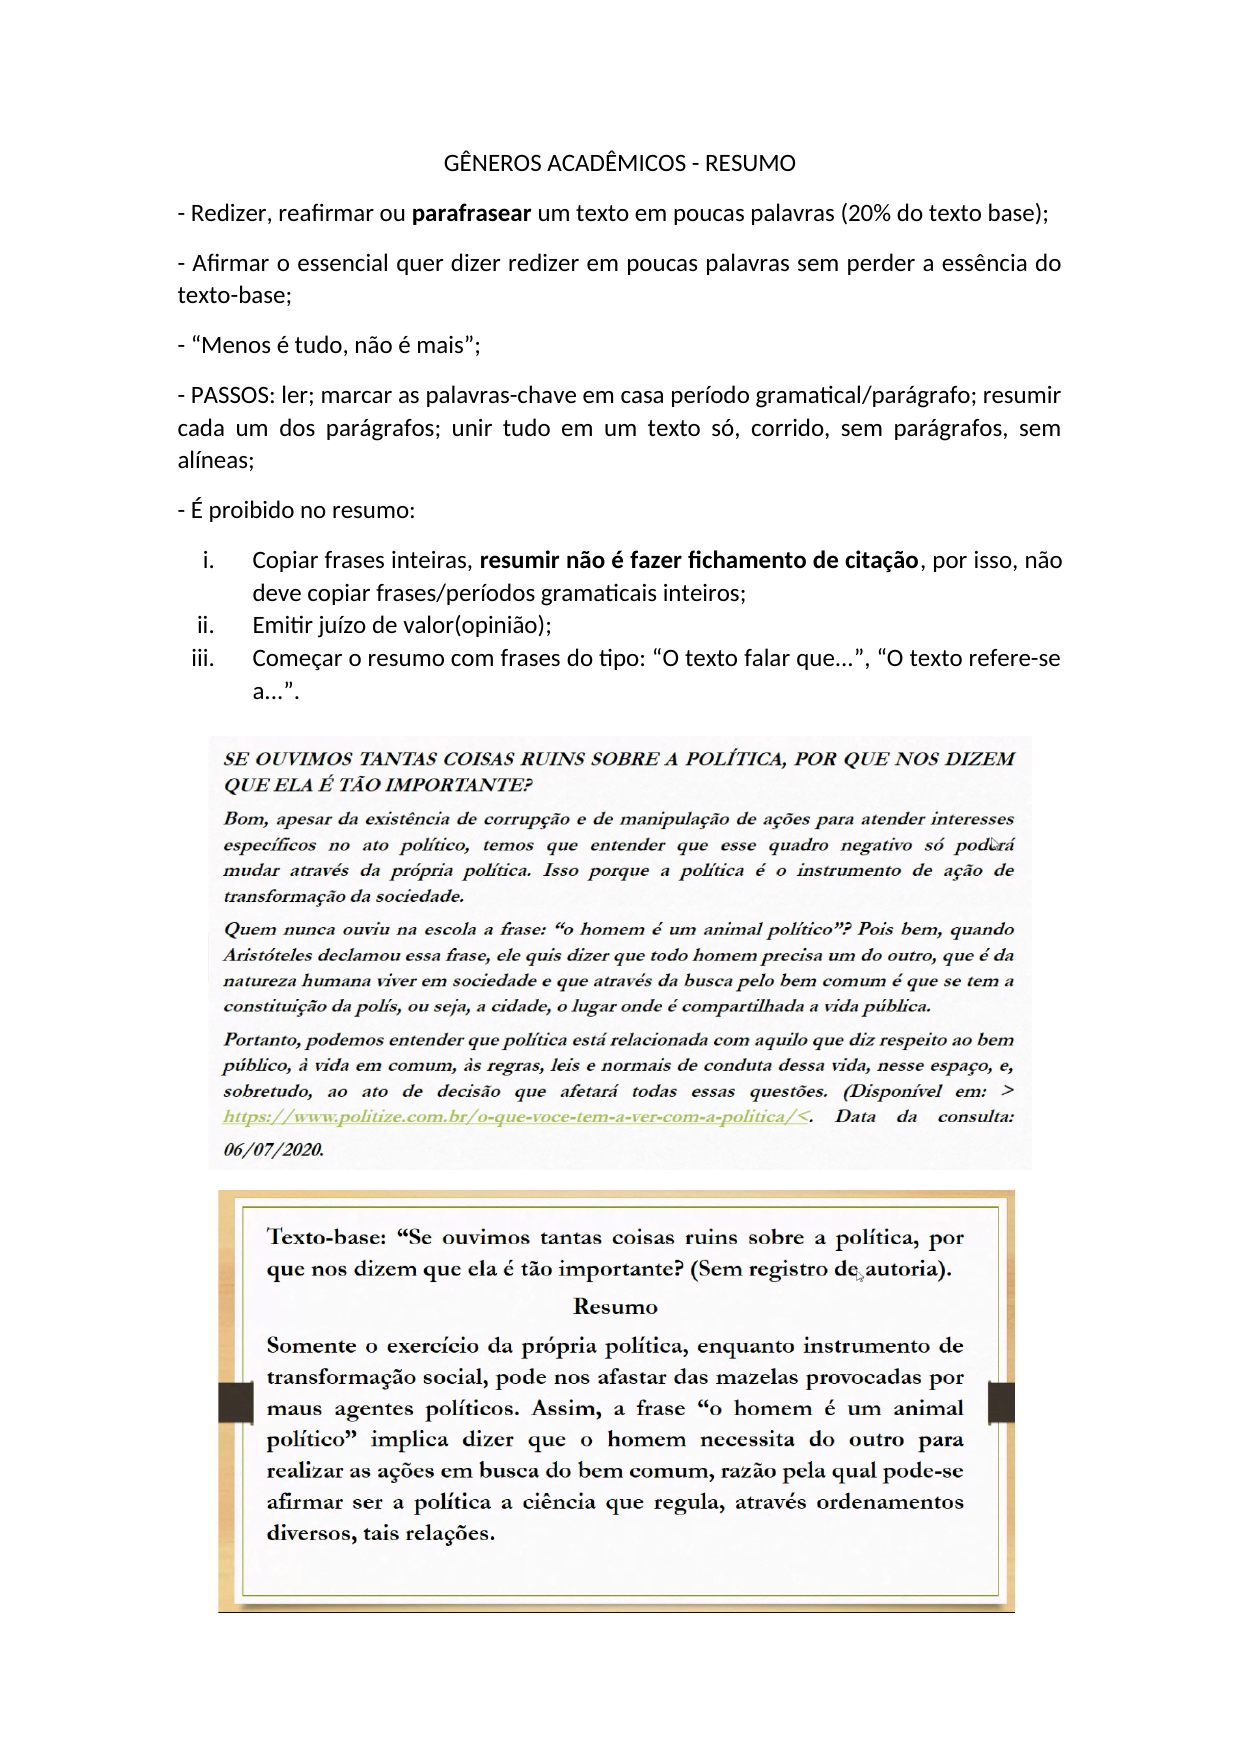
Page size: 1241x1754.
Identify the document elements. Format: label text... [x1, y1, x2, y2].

text - É proibido no resumo: [177, 494, 1063, 525]
picture [218, 1190, 1015, 1613]
text GÊNEROS ACADÊMICOS - RESUMO [177, 148, 1063, 178]
text - Afirmar o essencial quer dizer redizer em poucas palavras sem perder a essência do texto-base; [177, 247, 1063, 310]
list Copiar frases inteiras, resumir não é fazer fichamento de citação, por isso, não deve copiar frases/períodos gramaticais inteiros; [215, 544, 1063, 607]
text - Redizer, reafirmar ou parafrasear um texto em poucas palavras (20% do texto base); [177, 197, 1063, 228]
text - “Menos é tudo, não é mais”; [177, 329, 1063, 360]
list Emitir juízo de valor(opinião); [215, 610, 1063, 640]
text - PASSOS: ler; marcar as palavras-chave em casa período gramatical/parágrafo; resumir cada um dos parágrafos; unir tudo em um texto só, corrido, sem parágrafos, sem alíneas; [177, 379, 1063, 475]
list Começar o resumo com frases do tipo: “O texto falar que...”, “O texto refere-se a...”. [215, 643, 1063, 706]
picture [208, 736, 1032, 1170]
